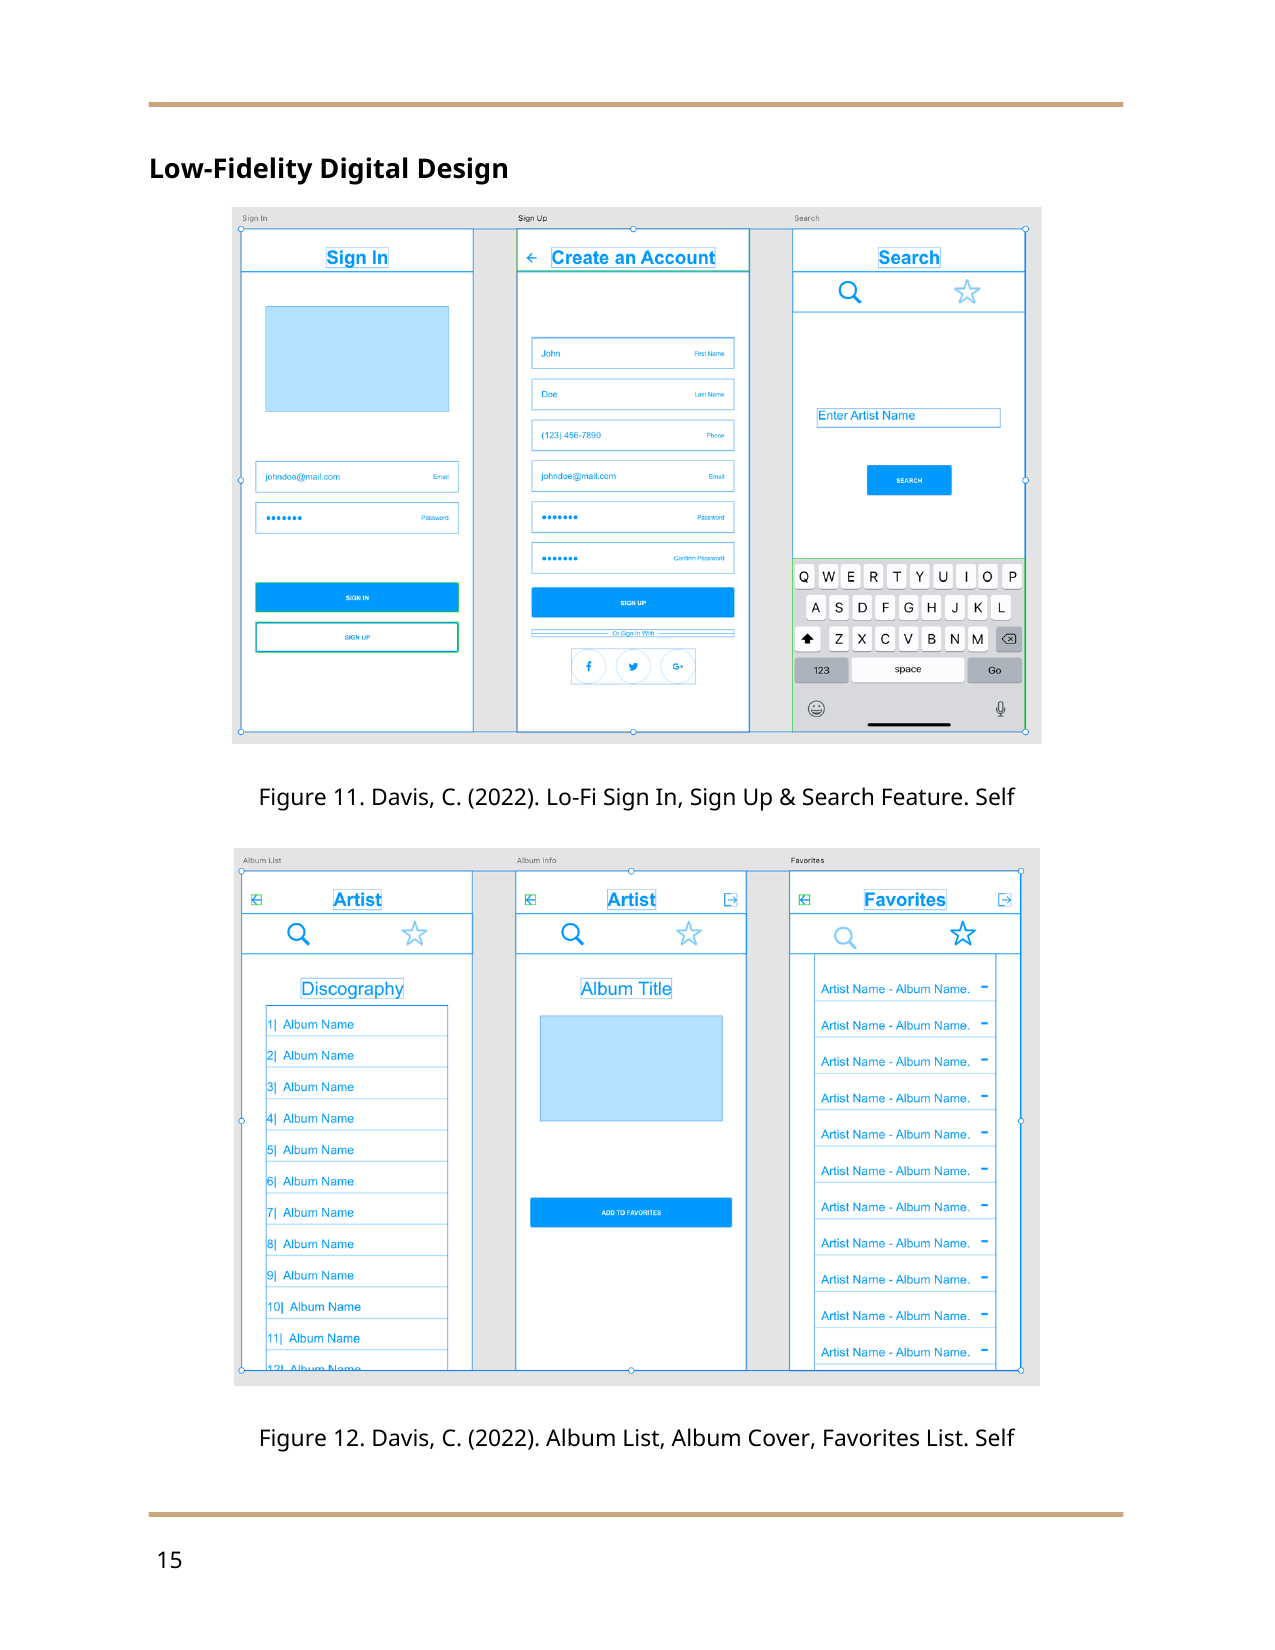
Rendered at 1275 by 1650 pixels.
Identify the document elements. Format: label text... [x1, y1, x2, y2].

picture [148, 102, 1124, 107]
text Figure 11. Davis, C. (2022). Lo-Fi Sign In, Sign Up & Search Feature. Self [148, 780, 1125, 812]
picture [148, 1512, 1124, 1517]
picture [233, 848, 1040, 1386]
subtitle Low-Fidelity Digital Design [148, 150, 939, 187]
text Figure 12. Davis, C. (2022). Album List, Album Cover, Favorites List. Self [148, 1422, 1125, 1453]
picture [231, 207, 1042, 744]
